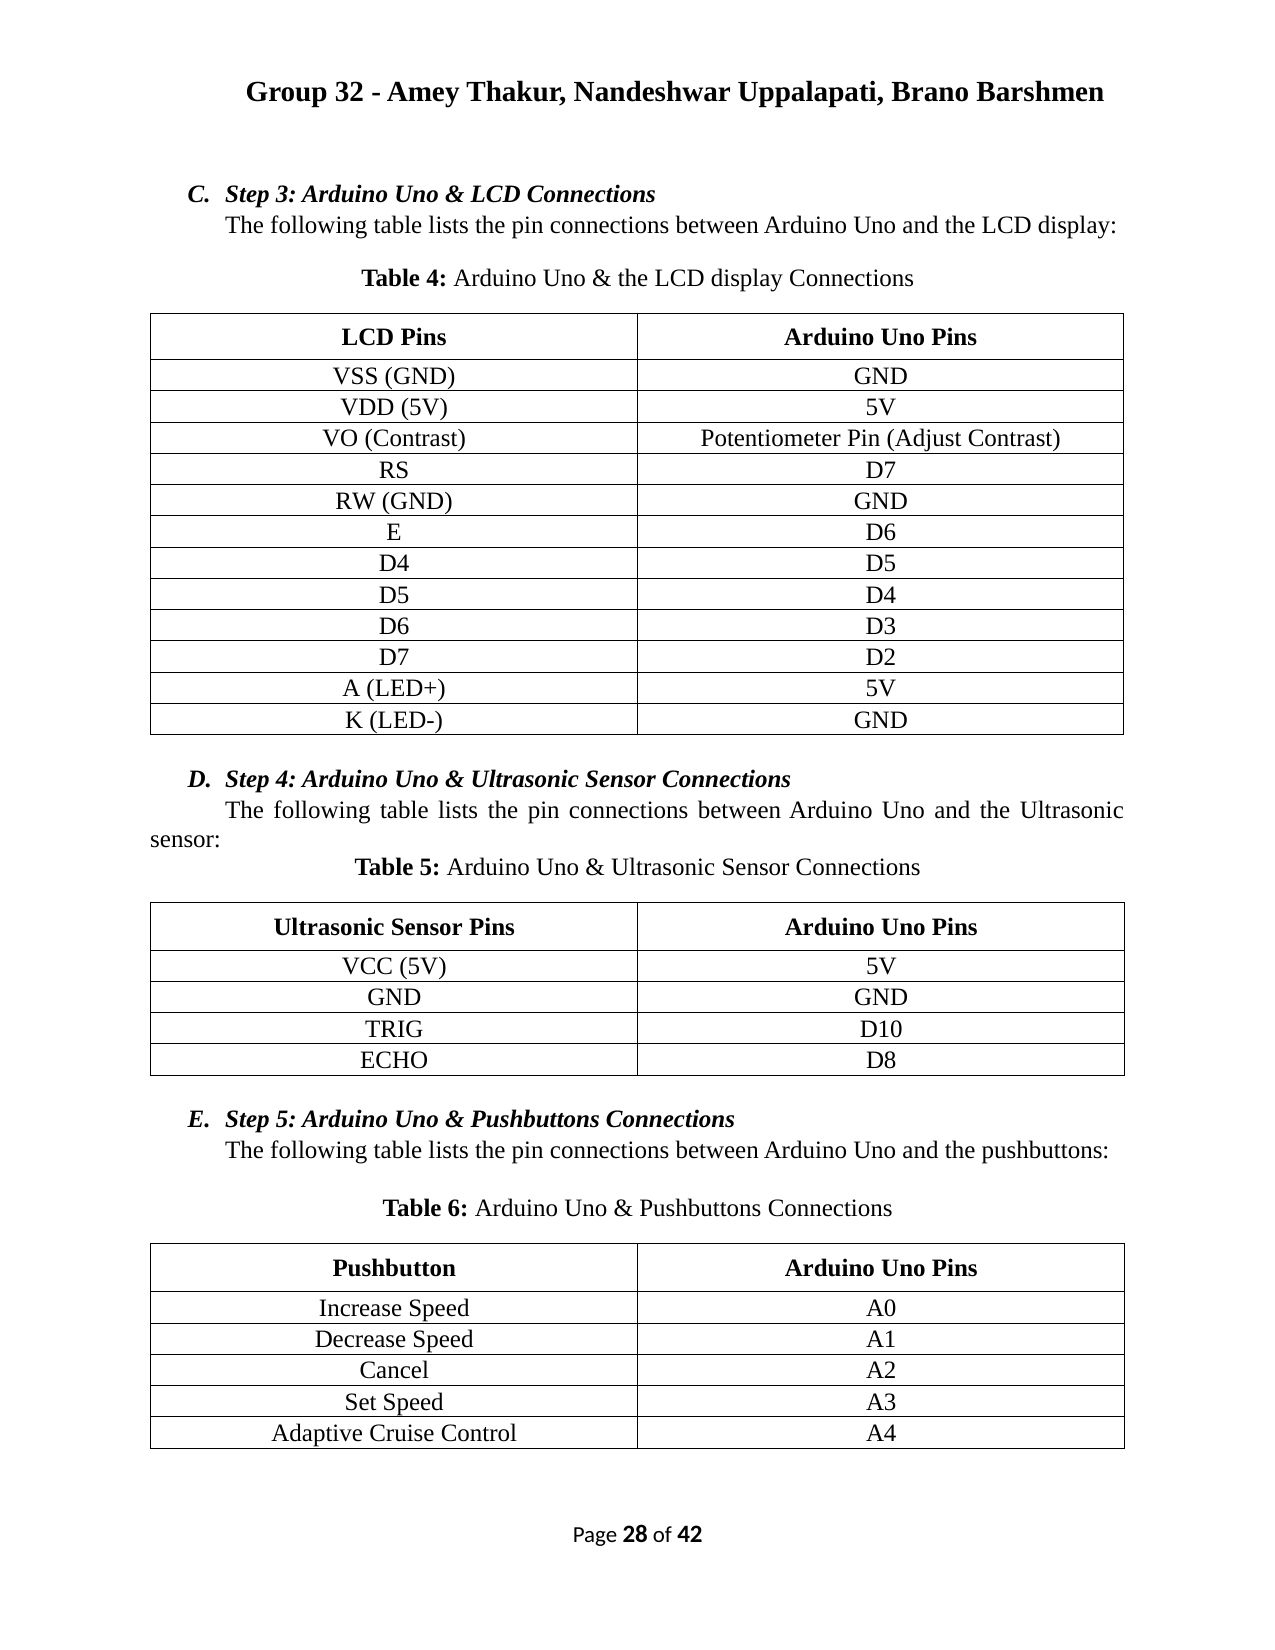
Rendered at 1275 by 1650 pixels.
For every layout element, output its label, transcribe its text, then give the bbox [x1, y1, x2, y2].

text The following table lists the pin connections between Arduino Uno and the LCD display: [150, 210, 1125, 238]
table_cell D7 [638, 454, 1123, 484]
table_cell A3 [638, 1386, 1124, 1416]
table_cell Potentiometer Pin (Adjust Contrast) [638, 423, 1123, 453]
table_cell VO (Contrast) [151, 423, 637, 453]
table_cell Decrease Speed [151, 1324, 637, 1354]
table_cell K (LED-) [151, 704, 637, 734]
table_cell GND [638, 704, 1123, 734]
table_cell 5V [638, 673, 1123, 703]
table_cell D7 [151, 641, 637, 672]
table_cell GND [638, 485, 1123, 515]
table_cell A1 [638, 1324, 1124, 1354]
table_cell D6 [638, 516, 1123, 547]
table_cell D2 [638, 641, 1123, 672]
table_cell D4 [638, 579, 1123, 609]
table_header LCD Pins [151, 314, 637, 359]
table_cell Adaptive Cruise Control [151, 1417, 637, 1447]
text Table 4: Arduino Uno & the LCD display Connections [150, 263, 1125, 292]
table_cell D6 [151, 610, 637, 640]
table_cell 5V [638, 951, 1124, 981]
subtitle Step 3: Arduino Uno & LCD Connections [187, 179, 1125, 207]
table_cell VSS (GND) [151, 360, 637, 390]
table_cell D5 [638, 548, 1123, 578]
subtitle Step 5: Arduino Uno & Pushbuttons Connections [187, 1104, 1125, 1133]
table_cell D4 [151, 548, 637, 578]
table_cell RW (GND) [151, 485, 637, 515]
table_header Arduino Uno Pins [638, 314, 1123, 359]
table_header Arduino Uno Pins [638, 903, 1124, 949]
table_cell A2 [638, 1355, 1124, 1385]
table_cell Cancel [151, 1355, 637, 1385]
table_cell VCC (5V) [151, 951, 637, 981]
table_cell Increase Speed [151, 1292, 637, 1322]
table_cell A (LED+) [151, 673, 637, 703]
text Table 6: Arduino Uno & Pushbuttons Connections [150, 1193, 1125, 1222]
table_header Ultrasonic Sensor Pins [151, 903, 637, 949]
text Table 5: Arduino Uno & Ultrasonic Sensor Connections [150, 852, 1125, 881]
table_cell E [151, 516, 637, 547]
table_cell TRIG [151, 1013, 637, 1043]
table_header Pushbutton [151, 1244, 637, 1291]
table_cell ECHO [151, 1044, 637, 1074]
table_cell RS [151, 454, 637, 484]
text The following table lists the pin connections between Arduino Uno and the Ultrasonic sensor: [150, 795, 1125, 852]
table_cell 5V [638, 391, 1123, 422]
table_cell D5 [151, 579, 637, 609]
table_cell D10 [638, 1013, 1124, 1043]
table_cell Set Speed [151, 1386, 637, 1416]
text The following table lists the pin connections between Arduino Uno and the pushbuttons: [150, 1135, 1125, 1164]
table_header Arduino Uno Pins [638, 1244, 1124, 1291]
table_cell A0 [638, 1292, 1124, 1322]
subtitle Step 4: Arduino Uno & Ultrasonic Sensor Connections [187, 764, 1125, 793]
table_cell VDD (5V) [151, 391, 637, 422]
table_cell GND [638, 360, 1123, 390]
table_cell A4 [638, 1417, 1124, 1447]
table_cell GND [151, 982, 637, 1012]
table_cell GND [638, 982, 1124, 1012]
table_cell D8 [638, 1044, 1124, 1074]
table_cell D3 [638, 610, 1123, 640]
